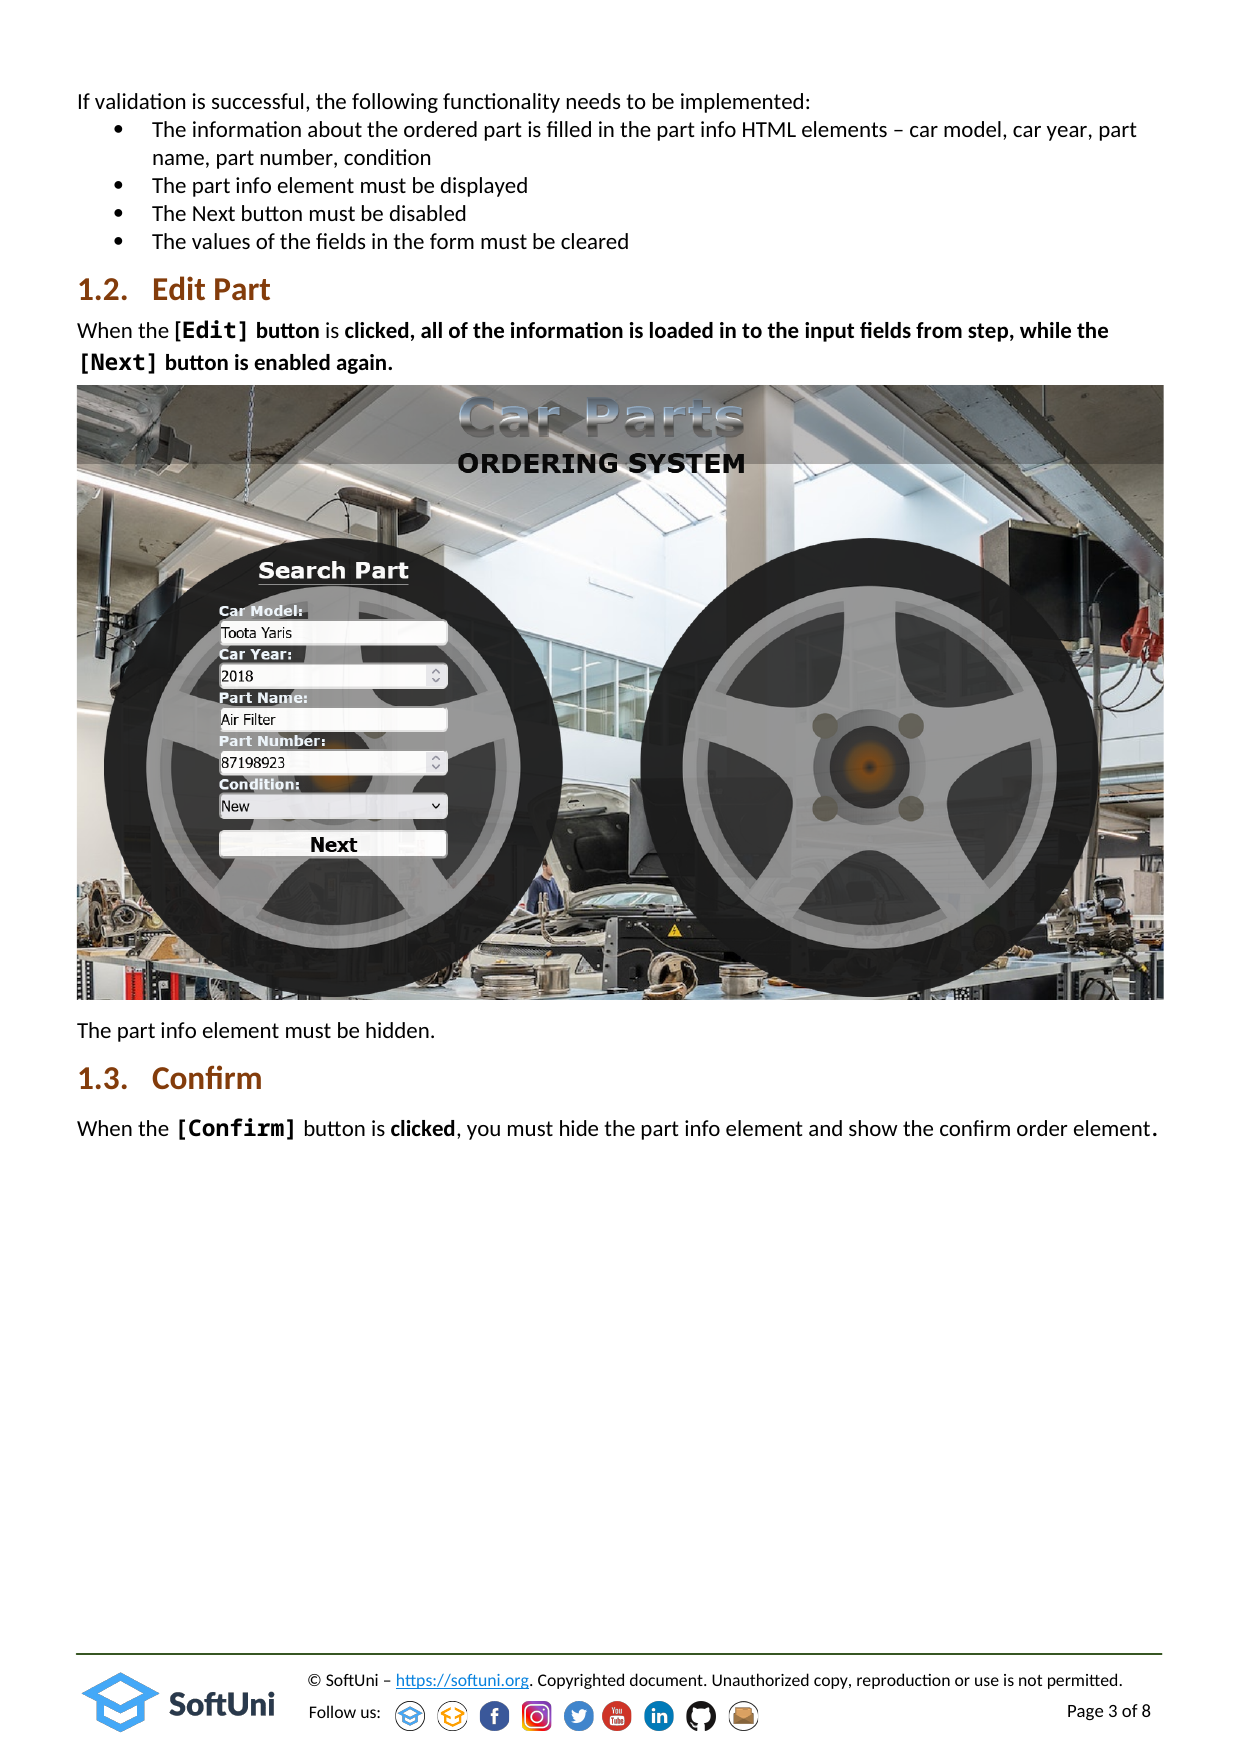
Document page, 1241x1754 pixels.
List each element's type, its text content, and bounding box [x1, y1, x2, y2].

text When the [Edit] button is clicked, all of the information is loaded in to the input fields from step, while the [Next] button is enabled again. [77, 314, 1163, 377]
picture [479, 1701, 510, 1731]
picture [658, 1713, 667, 1723]
list The part info element must be displayed [114, 171, 1163, 199]
text When the [Confirm] button is clicked, you must hide the part info element and show the confirm order element. [77, 1112, 1163, 1143]
picture [644, 1722, 653, 1731]
picture [75, 1666, 281, 1738]
text If validation is successful, the following functionality needs to be implemented: [77, 87, 1163, 115]
picture [644, 1701, 653, 1710]
text The part info element must be hidden. [77, 1016, 1163, 1044]
subtitle Edit Part [77, 268, 1163, 308]
picture [564, 1701, 594, 1731]
picture [602, 1701, 632, 1731]
list The information about the ordered part is filled in the part info HTML elements – car model, car year, part name, part number, condition [114, 115, 1163, 171]
picture [522, 1701, 552, 1731]
subtitle Confirm [77, 1057, 1163, 1097]
picture [665, 1701, 674, 1710]
picture [728, 1701, 759, 1731]
picture [437, 1701, 468, 1731]
picture [665, 1722, 674, 1731]
picture [686, 1701, 716, 1731]
picture [395, 1701, 425, 1731]
list The Next button must be disabled [114, 199, 1163, 227]
picture [76, 385, 1164, 1000]
list The values of the fields in the form must be cleared [114, 227, 1163, 255]
